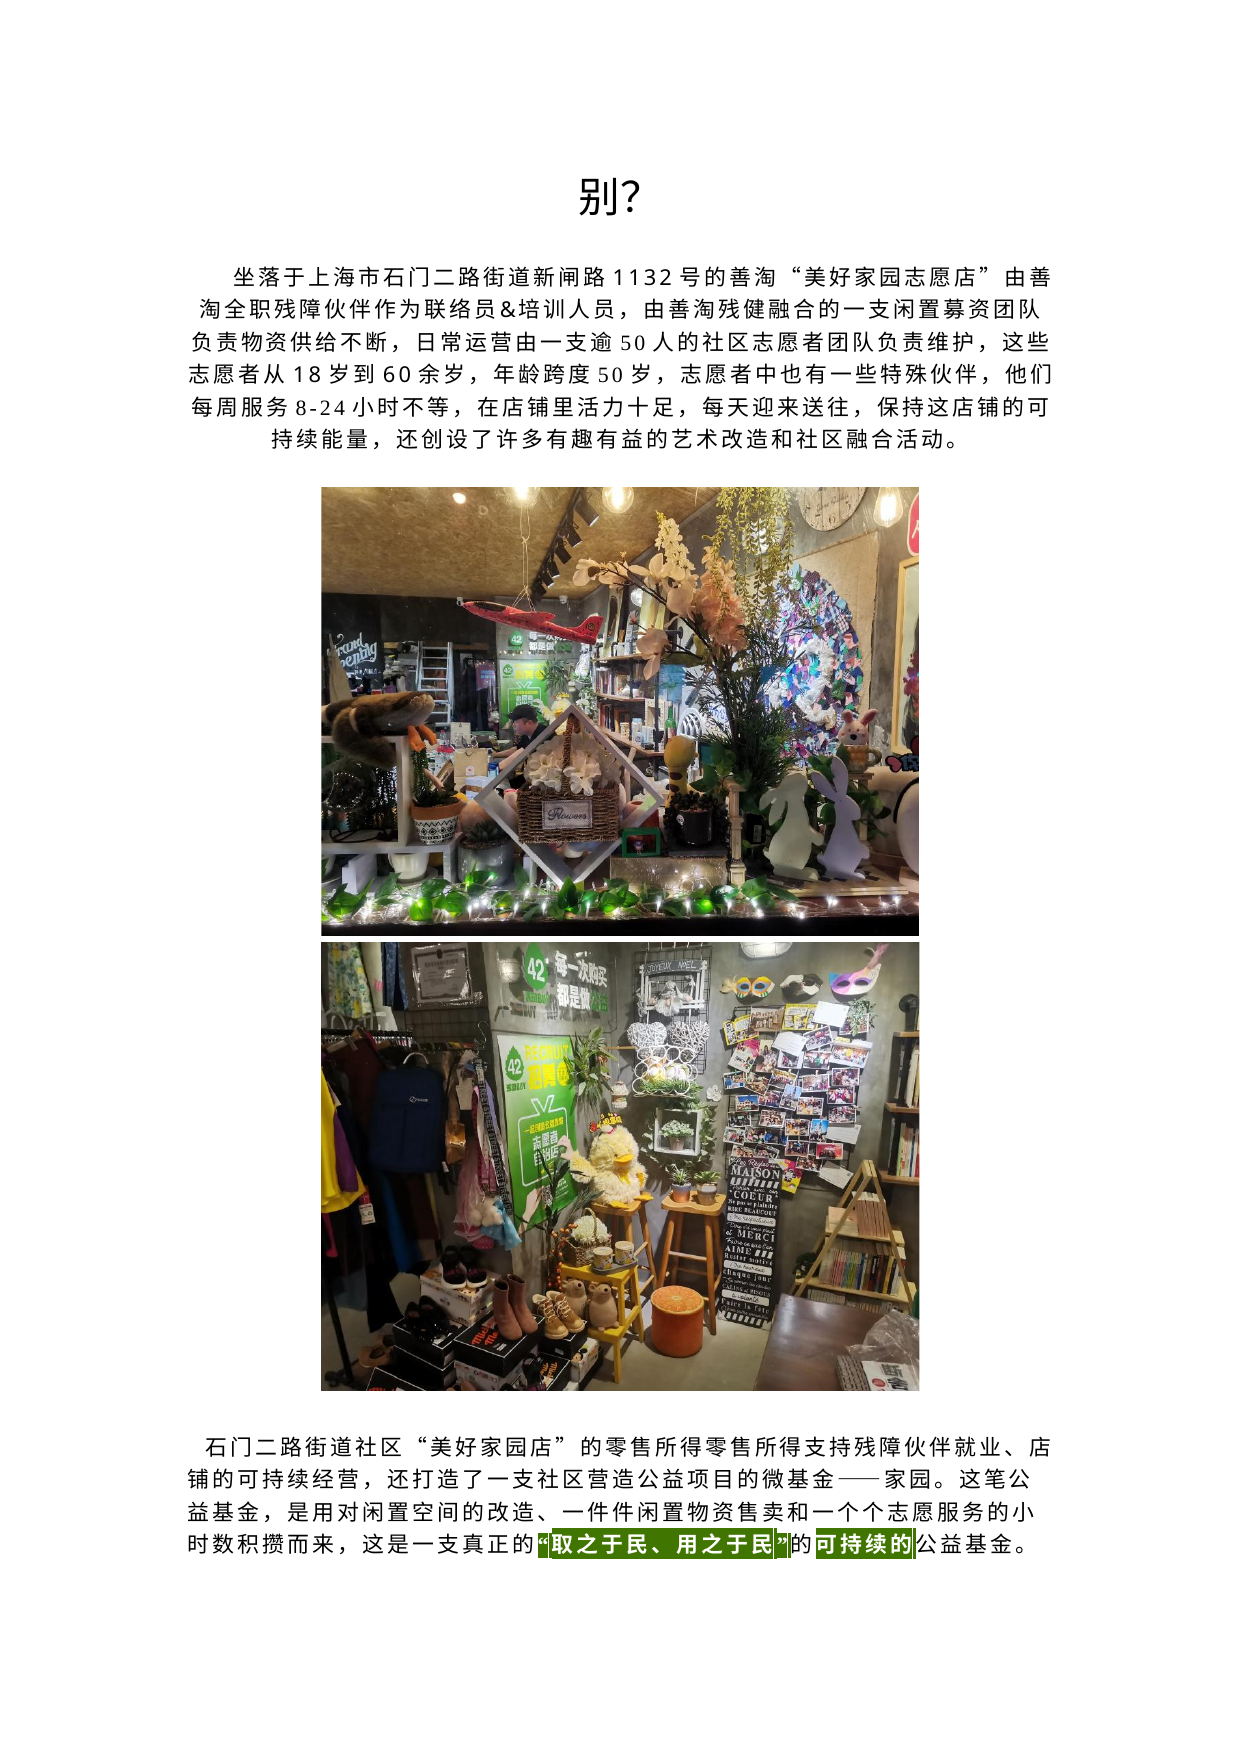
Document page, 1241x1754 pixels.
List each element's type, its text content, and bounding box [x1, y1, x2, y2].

text 石门二路街道社区“美好家园店”的零售所得零售所得支持残障伙伴就业、店铺的可持续经营，还打造了一支社区营造公益项目的微基金——家园。这笔公益基金，是用对闲置空间的改造、一件件闲置物资售卖和一个个志愿服务的小时数积攒而来，这是一支真正的“取之于民、用之于民”的可持续的公益基金。 [187, 1429, 1053, 1592]
picture [321, 487, 919, 936]
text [187, 162, 1053, 454]
picture [321, 942, 920, 1391]
